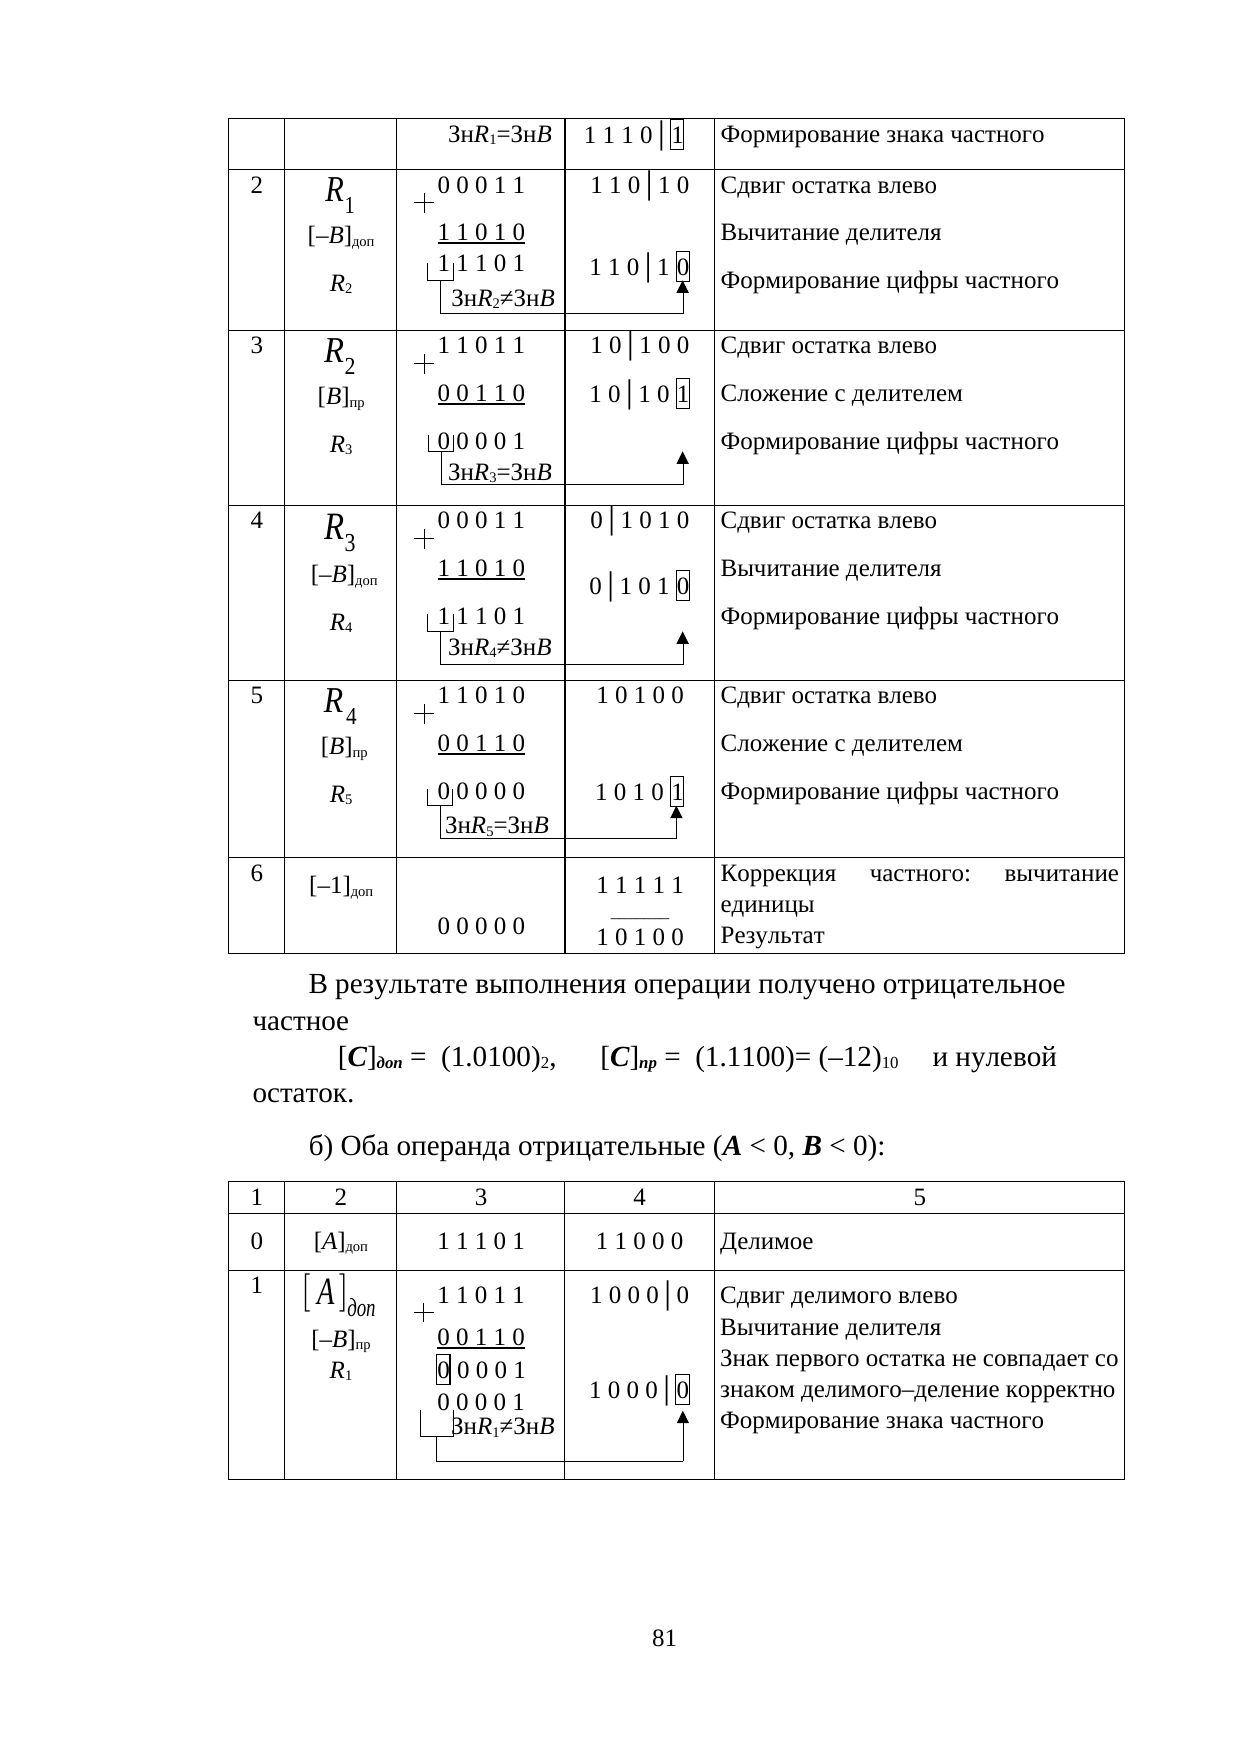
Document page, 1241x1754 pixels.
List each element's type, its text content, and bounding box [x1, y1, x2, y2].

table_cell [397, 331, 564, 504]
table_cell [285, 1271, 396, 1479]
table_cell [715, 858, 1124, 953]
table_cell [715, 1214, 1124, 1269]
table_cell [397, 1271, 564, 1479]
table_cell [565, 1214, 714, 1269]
text [C]доп = (1.0100)2, [C]пр = (1.1100)= (–12)10 и нулевой остаток. [252, 1039, 1149, 1109]
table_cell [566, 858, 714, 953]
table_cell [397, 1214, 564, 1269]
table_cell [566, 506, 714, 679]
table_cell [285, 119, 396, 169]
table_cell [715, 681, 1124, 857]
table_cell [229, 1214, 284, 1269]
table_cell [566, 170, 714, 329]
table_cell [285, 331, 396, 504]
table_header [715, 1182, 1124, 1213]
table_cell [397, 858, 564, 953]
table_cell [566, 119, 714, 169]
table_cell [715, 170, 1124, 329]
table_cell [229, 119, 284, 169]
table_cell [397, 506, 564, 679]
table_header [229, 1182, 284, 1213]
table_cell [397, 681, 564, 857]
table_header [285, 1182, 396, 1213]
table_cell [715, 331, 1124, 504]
text В результате выполнения операции получено отрицательное частное [252, 967, 1149, 1036]
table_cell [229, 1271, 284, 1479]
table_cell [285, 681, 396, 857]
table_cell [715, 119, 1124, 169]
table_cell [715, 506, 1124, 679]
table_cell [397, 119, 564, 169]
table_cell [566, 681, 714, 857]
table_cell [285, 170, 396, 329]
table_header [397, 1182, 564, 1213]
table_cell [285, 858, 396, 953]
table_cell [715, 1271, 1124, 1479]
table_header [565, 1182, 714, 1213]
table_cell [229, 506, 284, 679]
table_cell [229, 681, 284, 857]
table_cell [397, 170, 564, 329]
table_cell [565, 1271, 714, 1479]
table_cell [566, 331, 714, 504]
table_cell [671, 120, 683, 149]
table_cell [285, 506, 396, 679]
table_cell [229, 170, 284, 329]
text б) Оба операнда отрицательные (A < 0, B < 0): [252, 1128, 1045, 1161]
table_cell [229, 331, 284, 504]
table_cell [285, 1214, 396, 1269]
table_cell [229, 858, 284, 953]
